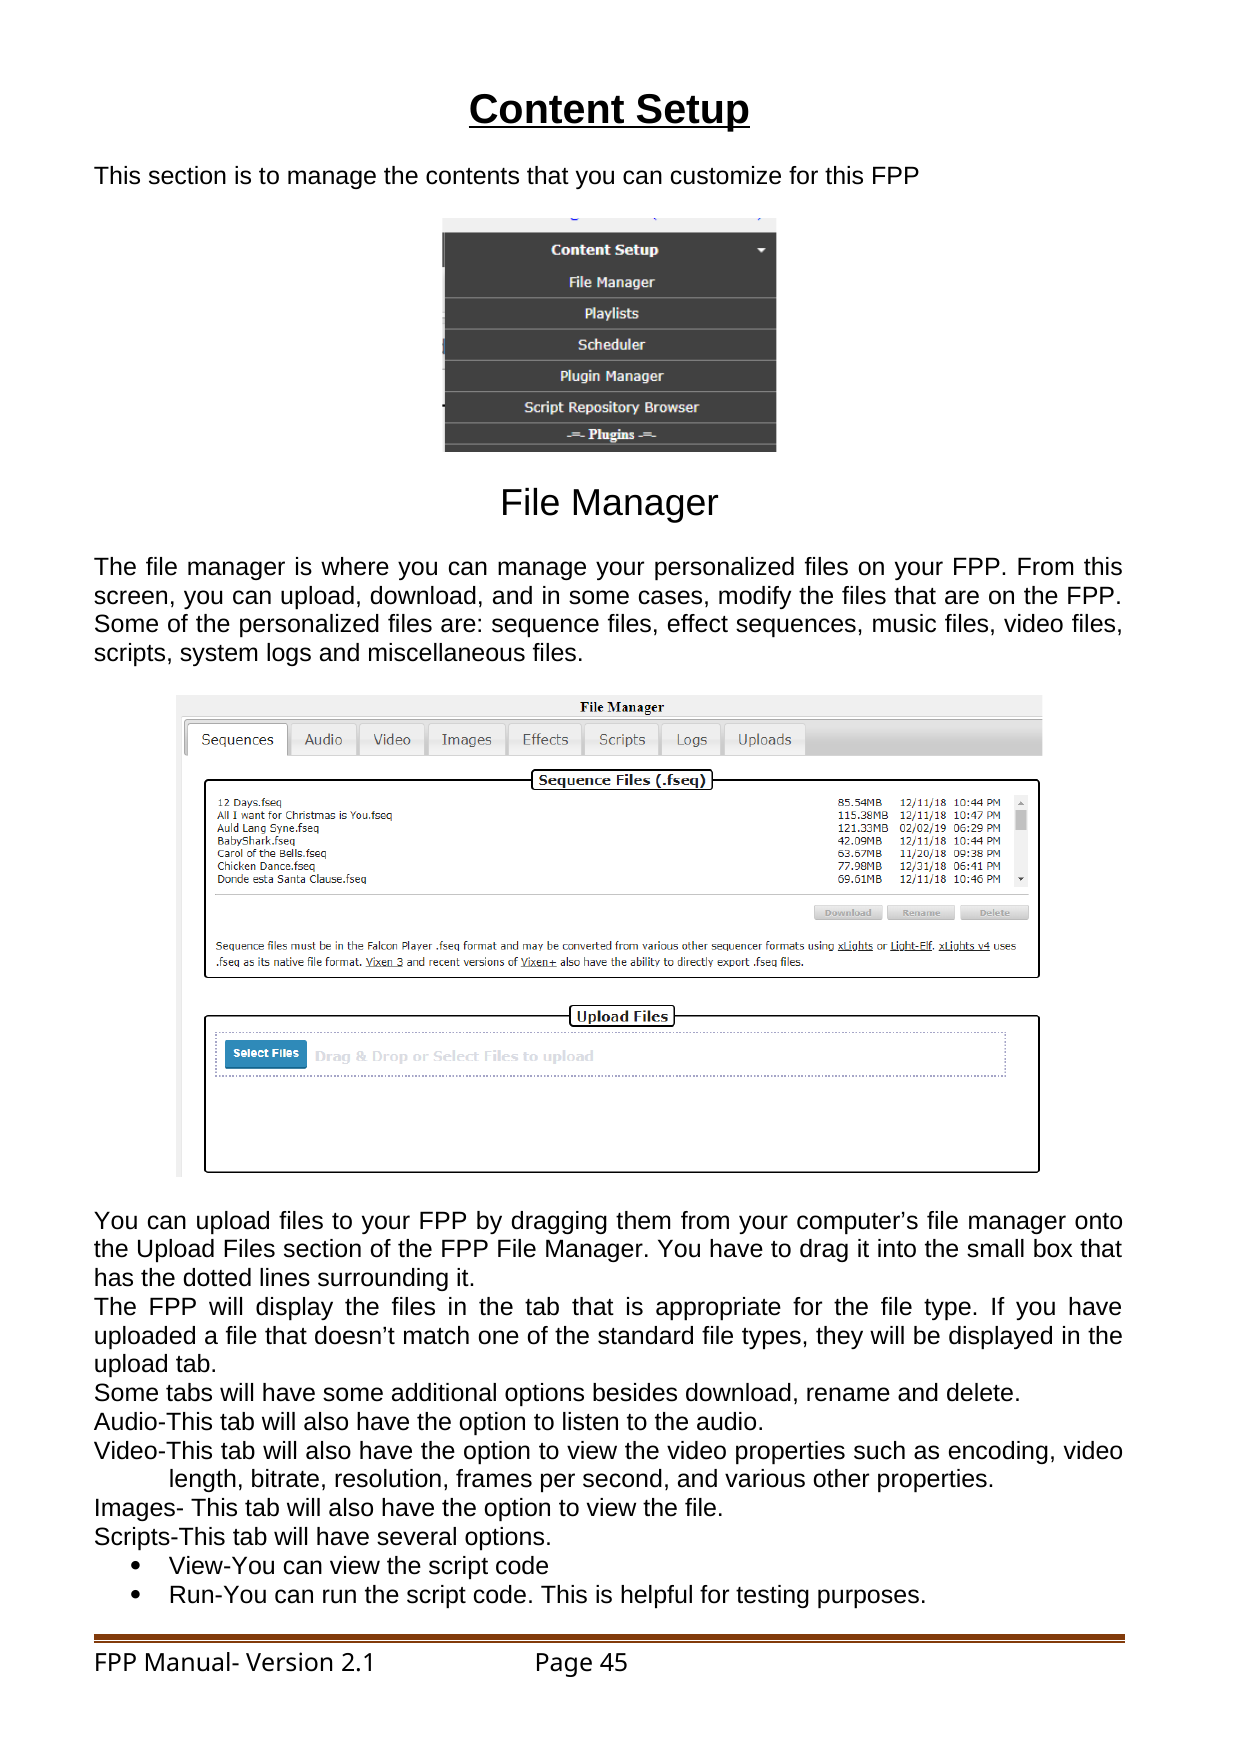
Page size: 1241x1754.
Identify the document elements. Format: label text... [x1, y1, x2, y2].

text You can upload files to your FPP by dragging them from your computer’s file manager onto the Upload Files section of the FPP File Manager. You have to drag it into the small box that has the dotted lines surrounding it. [94, 1206, 1125, 1292]
subtitle Content Setup [94, 84, 1125, 132]
picture [442, 218, 777, 452]
text The FPP will display the files in the tab that is appropriate for the file type. If you have uploaded a file that doesn’t match one of the standard file types, they will be displayed in the upload tab. [94, 1292, 1125, 1378]
text Images- This tab will also have the option to view the file. [94, 1493, 1125, 1522]
text Scripts-This tab will have several options. [94, 1522, 1125, 1551]
text Video-This tab will also have the option to view the video properties such as encoding, video length, bitrate, resolution, frames per second, and various other properties. [94, 1436, 1125, 1493]
subtitle File Manager [94, 480, 1125, 523]
text The file manager is where you can manage your personalized files on your FPP. From this screen, you can upload, download, and in some cases, modify the files that are on the FPP. Some of the personalized files are: sequence files, effect sequences, music files, video files, scripts, system logs and miscellaneous files. [94, 552, 1125, 667]
picture [176, 695, 1043, 1177]
text This section is to manage the contents that you can customize for this FPP [94, 161, 1125, 190]
list View-You can view the script code [131, 1551, 1125, 1579]
text Audio-This tab will also have the option to listen to the audio. [94, 1407, 1125, 1436]
text Some tabs will have some additional options besides download, rename and delete. [94, 1378, 1125, 1407]
list Run-You can run the script code. This is helpful for testing purposes. [131, 1579, 1125, 1608]
